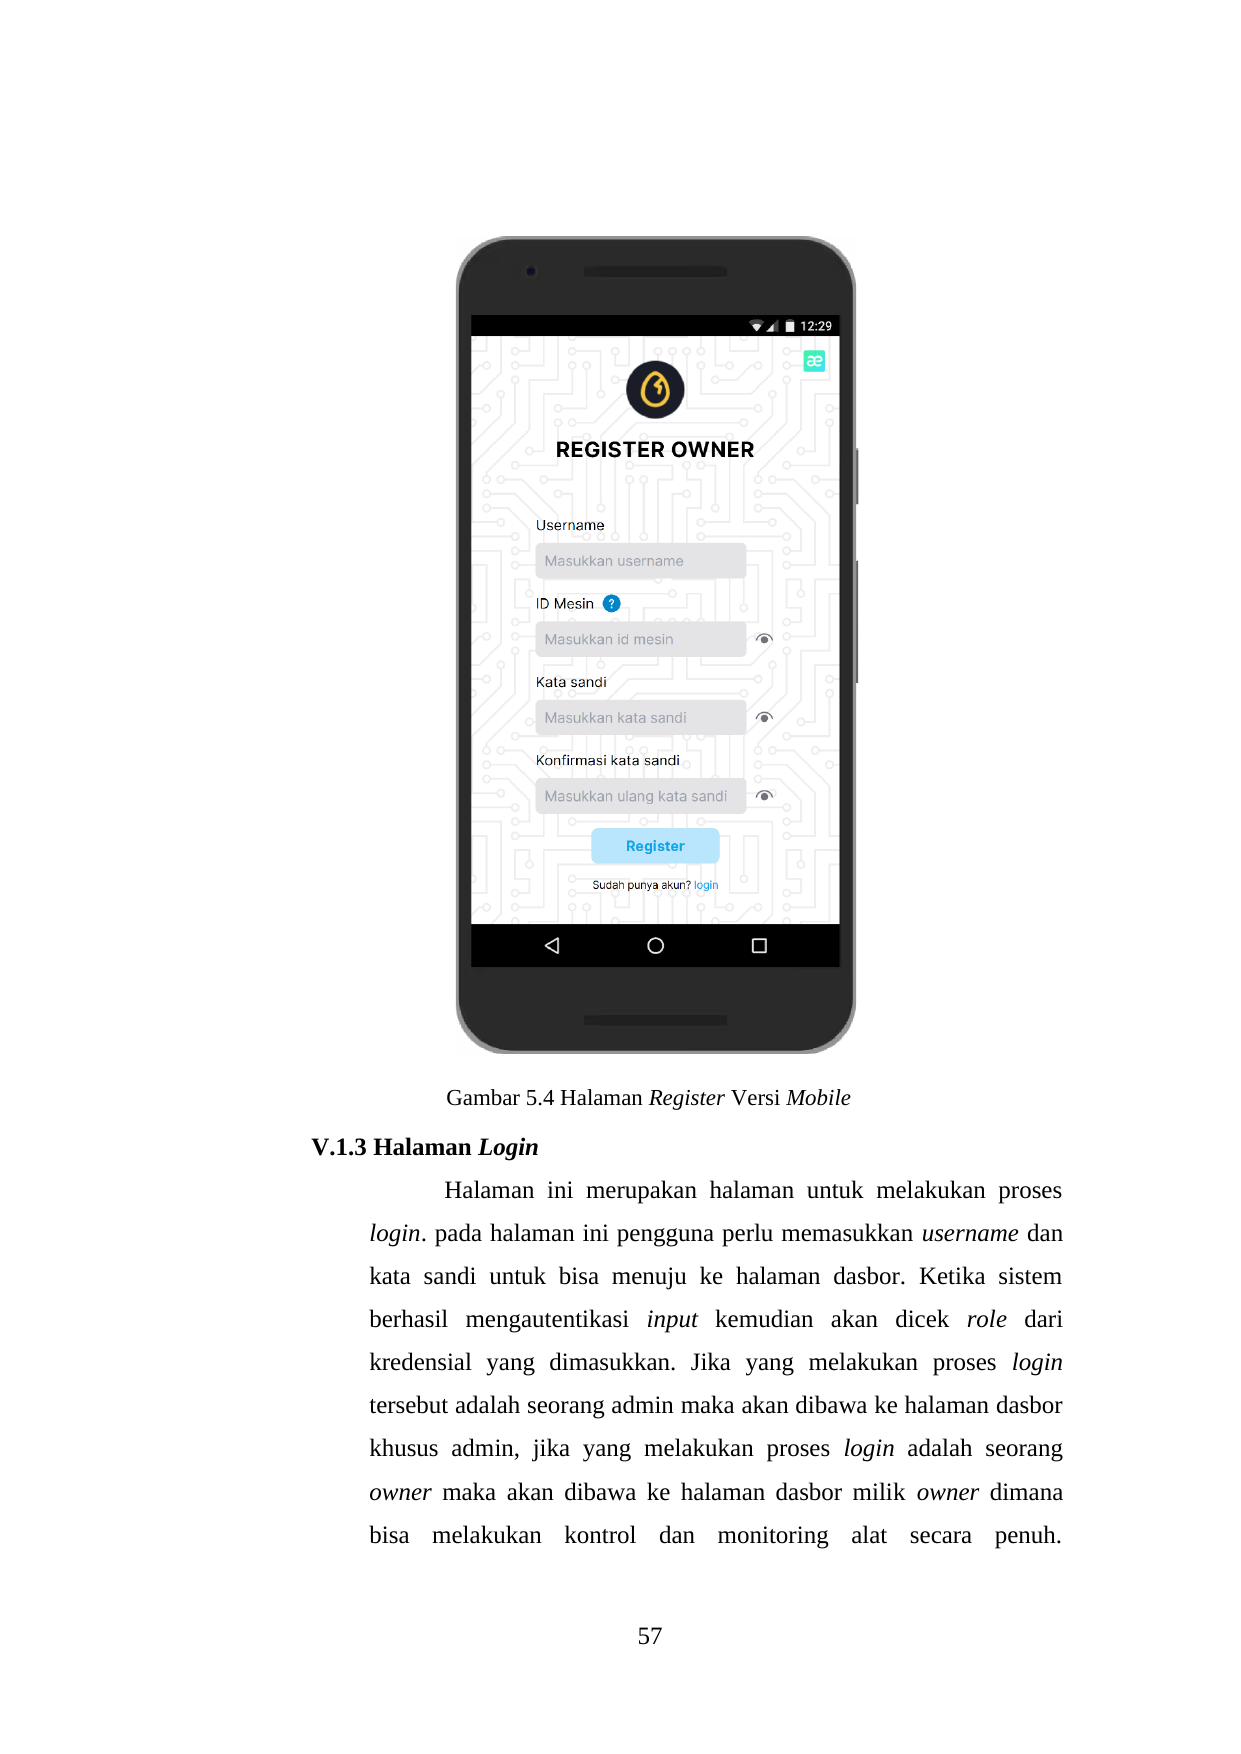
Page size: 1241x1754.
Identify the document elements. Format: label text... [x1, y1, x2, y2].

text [369, 1175, 1063, 1548]
picture [455, 236, 859, 1054]
subtitle Halaman Login [311, 1132, 1063, 1160]
